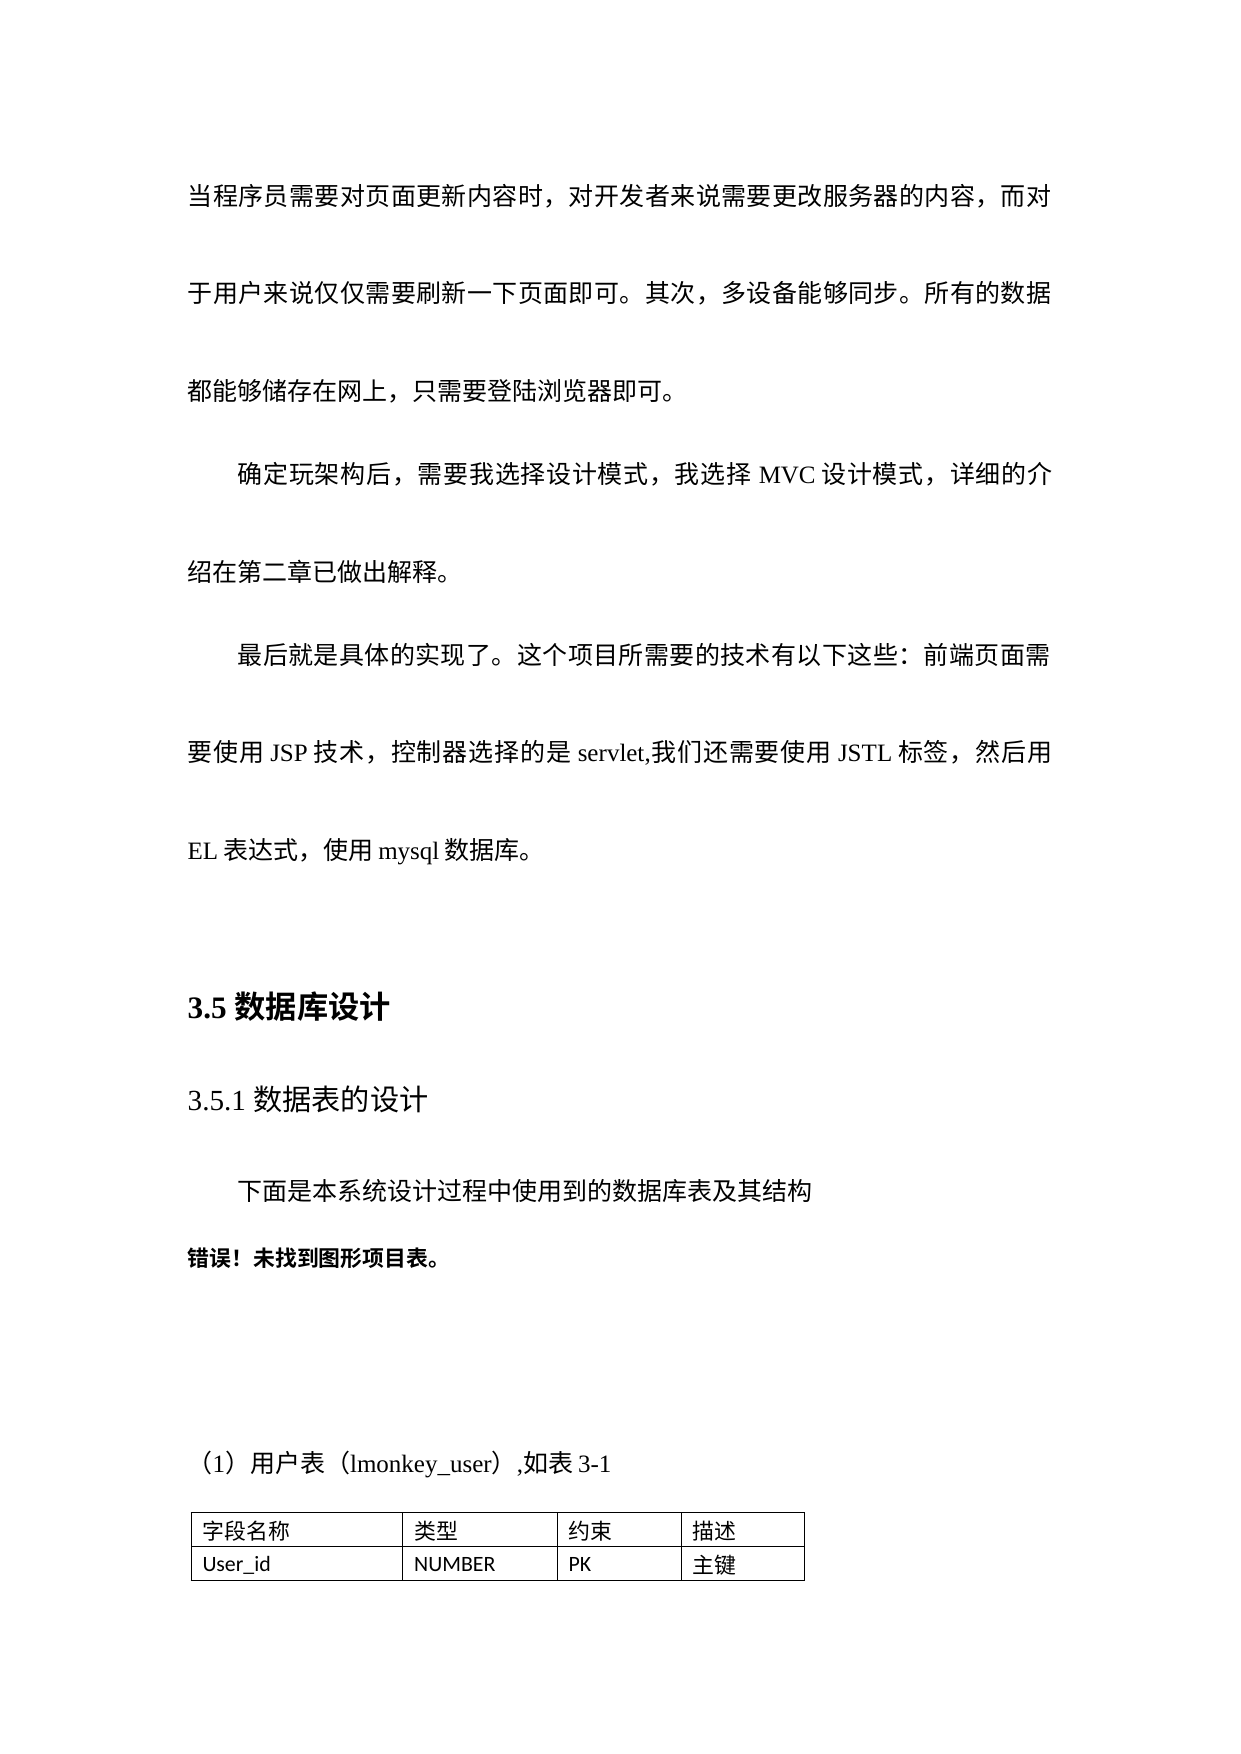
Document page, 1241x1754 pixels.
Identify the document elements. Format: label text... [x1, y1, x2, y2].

list 用户表（lmonkey_user）,如表3-1 [187, 1429, 1053, 1494]
list 错误！未找到图形项目表。 [187, 1240, 1053, 1273]
list 3.5.1 数据表的设计 [187, 1065, 1053, 1130]
table_cell 主键 [682, 1547, 804, 1580]
list 下面是本系统设计过程中使用到的数据库表及其结构 [187, 1157, 1053, 1222]
table_header 约束 [558, 1513, 681, 1546]
list 确定玩架构后，需要我选择设计模式，我选择MVC设计模式，详细的介绍在第二章已做出解释。 [187, 440, 1053, 603]
table_cell PK [558, 1547, 681, 1580]
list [187, 162, 1053, 422]
table_header 类型 [403, 1513, 557, 1546]
list 3.5 数据库设计 [187, 973, 1053, 1038]
table_cell User_id [192, 1547, 402, 1580]
list 最后就是具体的实现了。这个项目所需要的技术有以下这些：前端页面需要使用JSP技术，控制器选择的是servlet,我们还需要使用JSTL标签，然后用EL表达式，使用mysql数据库。 [187, 621, 1053, 881]
table_header 字段名称 [192, 1513, 402, 1546]
table_header 描述 [682, 1513, 804, 1546]
table_cell NUMBER [403, 1547, 557, 1580]
